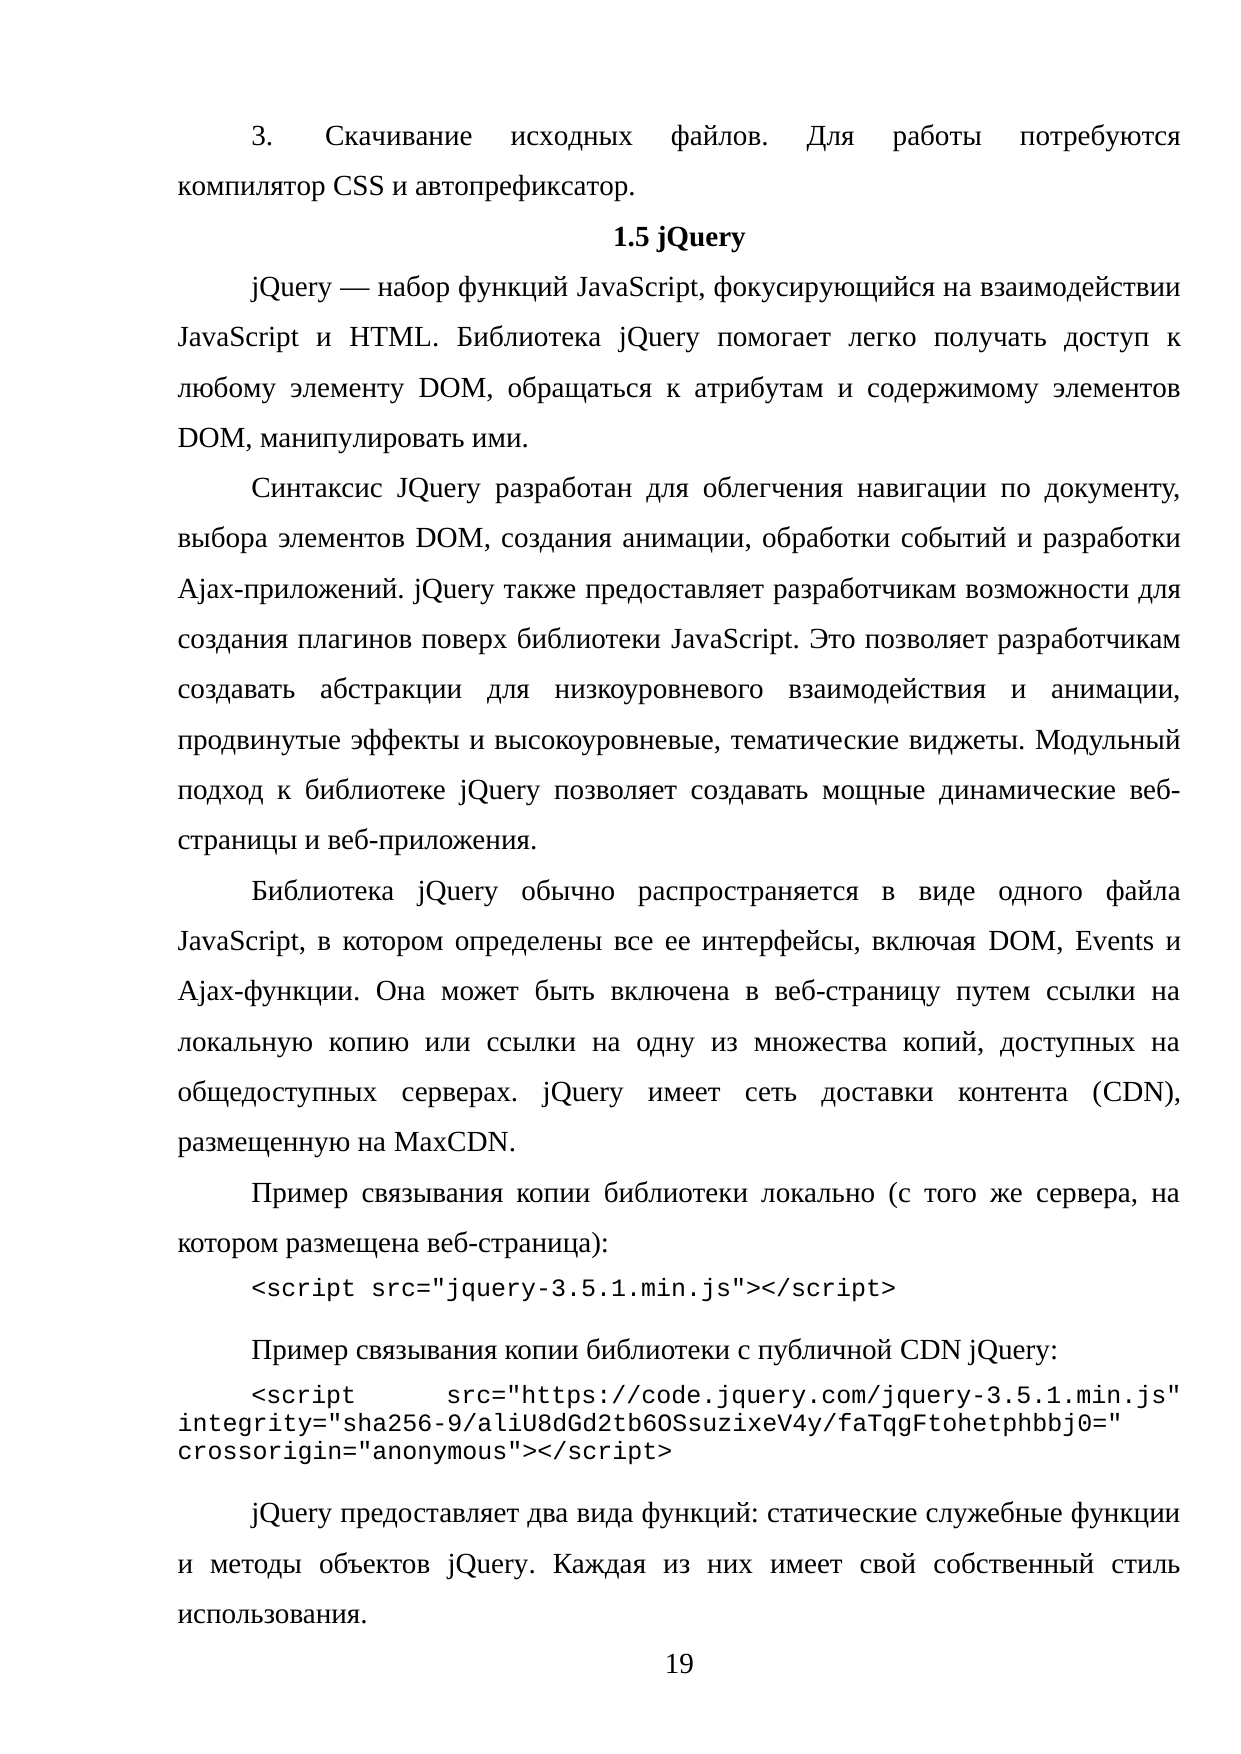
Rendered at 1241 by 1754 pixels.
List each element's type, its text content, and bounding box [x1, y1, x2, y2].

list Пример связывания копии библиотеки локально (с того же сервера, на котором размещена веб-страница): [177, 1175, 1181, 1258]
list Библиотека jQuery обычно распространяется в виде одного файла JavaScript, в котором определены все ее интерфейсы, включая DOM, Events и Ajax-функции. Она может быть включена в веб-страницу путем ссылки на локальную копию или ссылки на одну из множества копий, доступных на общедоступных серверах. jQuery имеет сеть доставки контента (CDN), размещенную на MaxCDN. [177, 873, 1181, 1158]
list <script src="jquery-3.5.1.min.js"></script> [177, 1275, 1181, 1304]
list Пример связывания копии библиотеки с публичной CDN jQuery: [177, 1332, 1181, 1366]
list Синтаксис JQuery разработан для облегчения навигации по документу, выбора элементов DOM, создания анимации, обработки событий и разработки Ajax-приложений. jQuery также предоставляет разработчикам возможности для создания плагинов поверх библиотеки JavaScript. Это позволяет разработчикам создавать абстракции для низкоуровневого взаимодействия и анимации, продвинутые эффекты и высокоуровневые, тематические виджеты. Модульный подход к библиотеке jQuery позволяет создавать мощные динамические веб-страницы и веб-приложения. [177, 470, 1181, 856]
text 1.5 jQuery [177, 219, 1181, 252]
text 3. Скачивание исходных файлов. Для работы потребуются компилятор CSS и автопрефиксатор. [177, 118, 1181, 202]
list jQuery — набор функций JavaScript, фокусирующийся на взаимодействии JavaScript и HTML. Библиотека jQuery помогает легко получать доступ к любому элементу DOM, обращаться к атрибутам и содержимому элементов DOM, манипулировать ими. [177, 269, 1181, 453]
list <script src="https://code.jquery.com/jquery-3.5.1.min.js" integrity="sha256-9/aliU8dGd2tb6OSsuzixeV4y/faTqgFtohetphbbj0=" crossorigin="anonymous"></script> [177, 1382, 1181, 1467]
list jQuery предоставляет два вида функций: статические служебные функции и методы объектов jQuery. Каждая из них имеет свой собственный стиль использования. [177, 1496, 1181, 1630]
